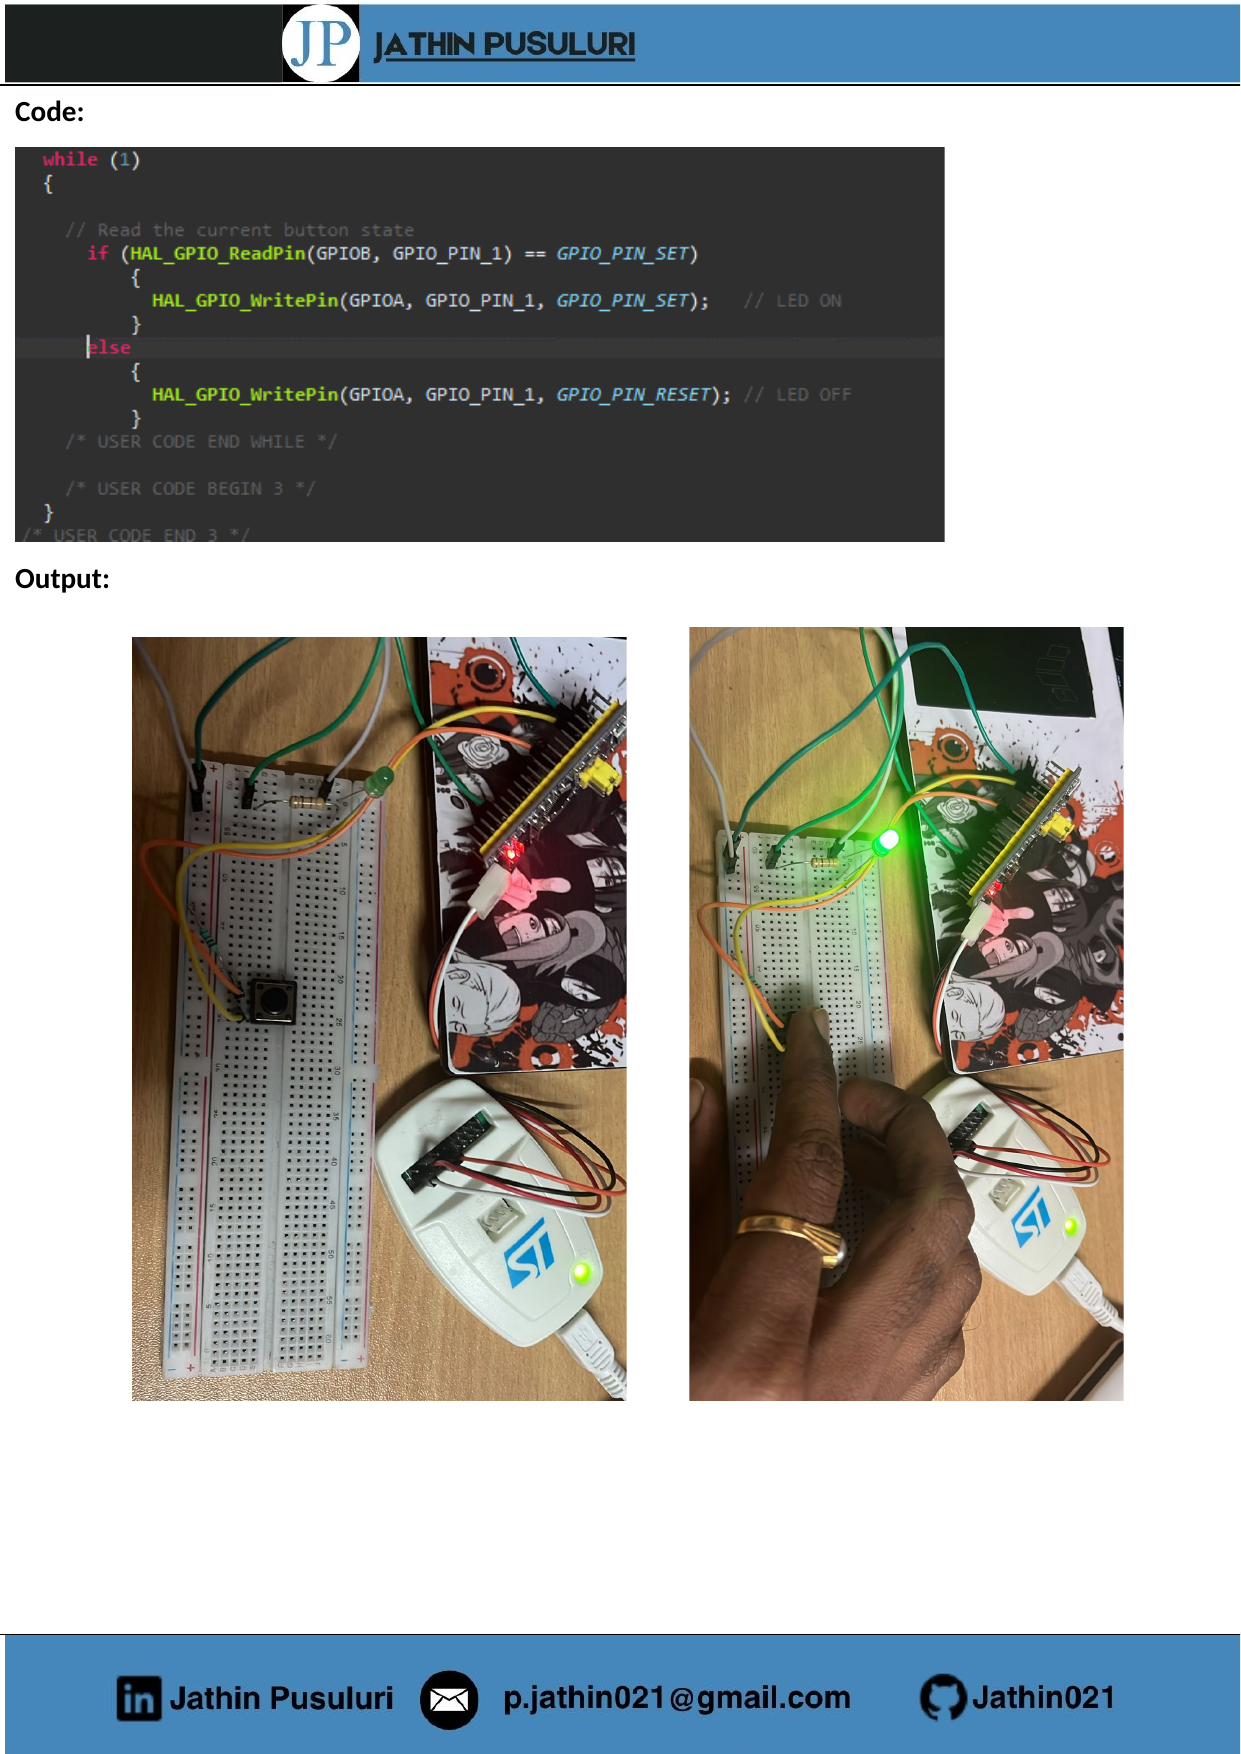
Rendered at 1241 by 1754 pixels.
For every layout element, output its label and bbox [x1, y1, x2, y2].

picture [689, 627, 1124, 1401]
picture [5, 0, 1241, 84]
picture [5, 1635, 1241, 1754]
picture [15, 147, 945, 542]
picture [132, 637, 627, 1401]
